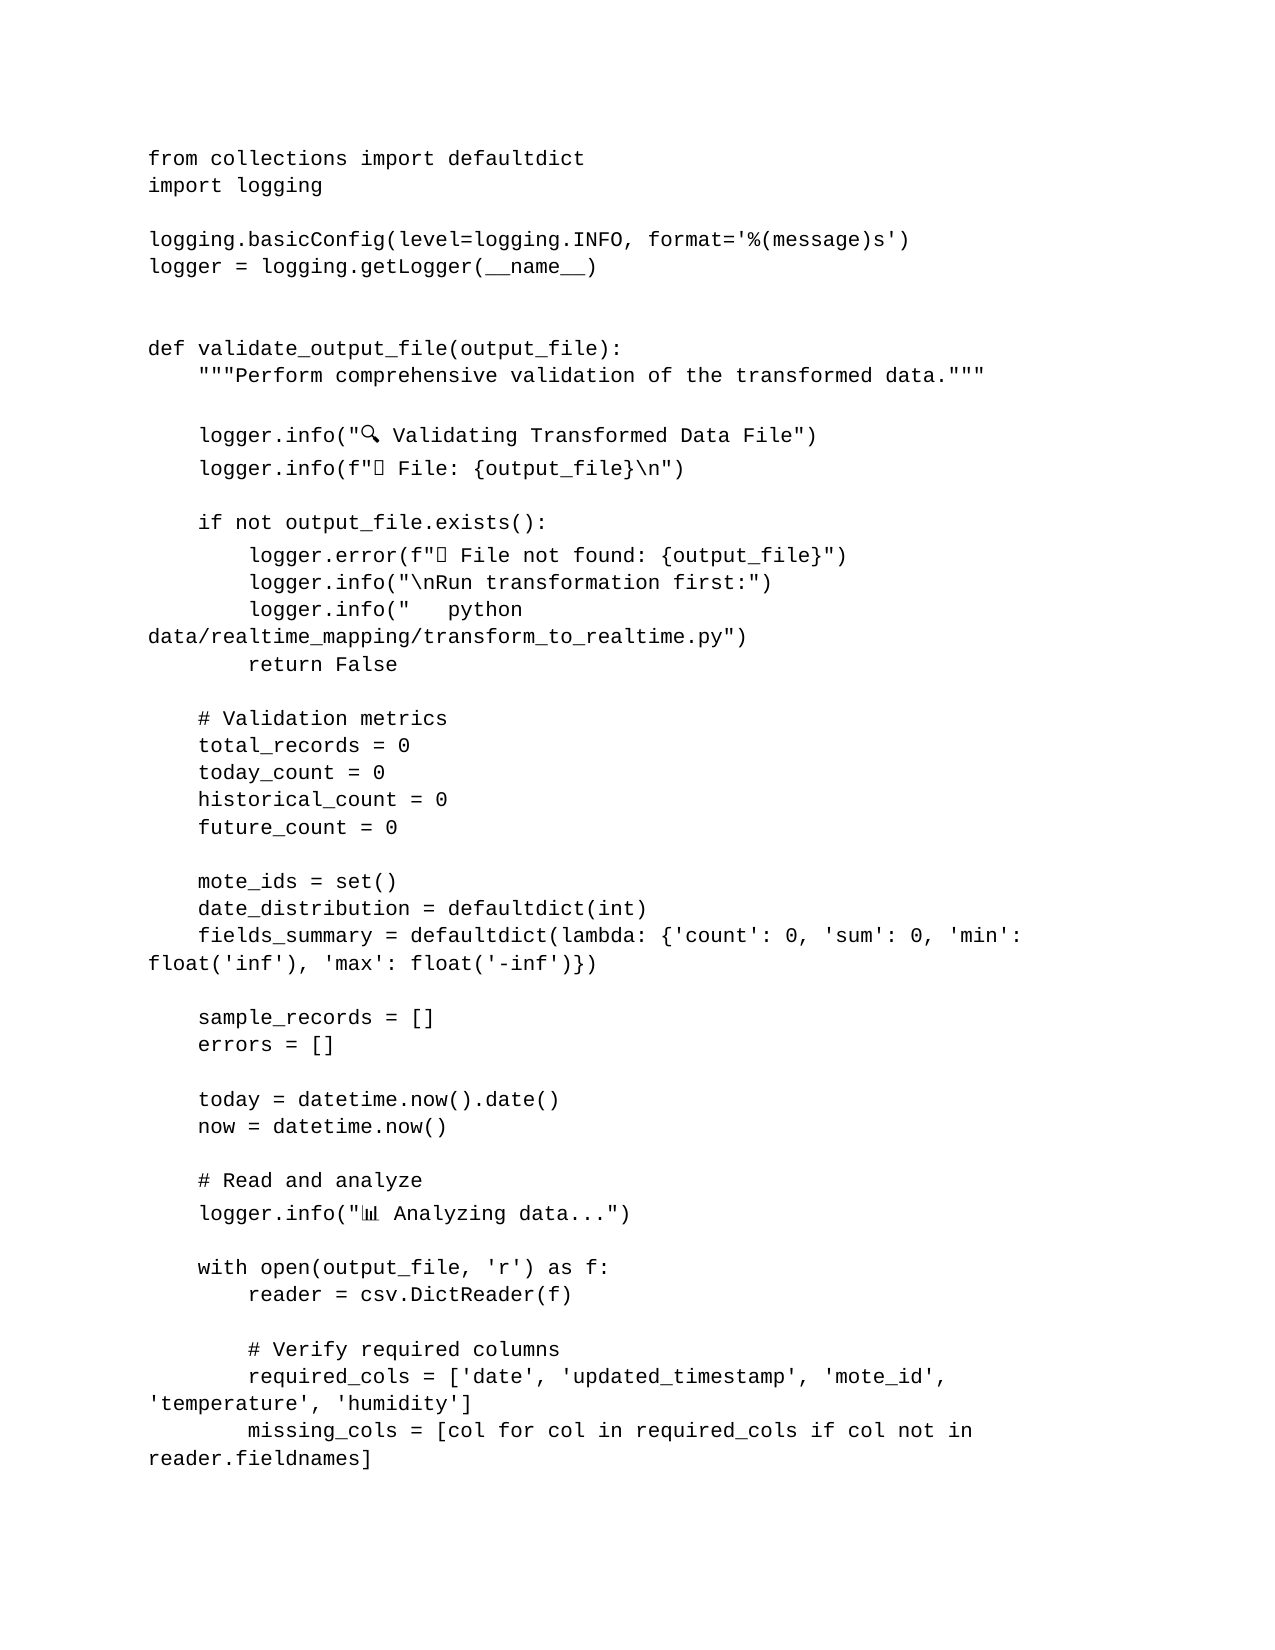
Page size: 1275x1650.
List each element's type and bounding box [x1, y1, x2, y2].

text [148, 148, 1127, 1498]
